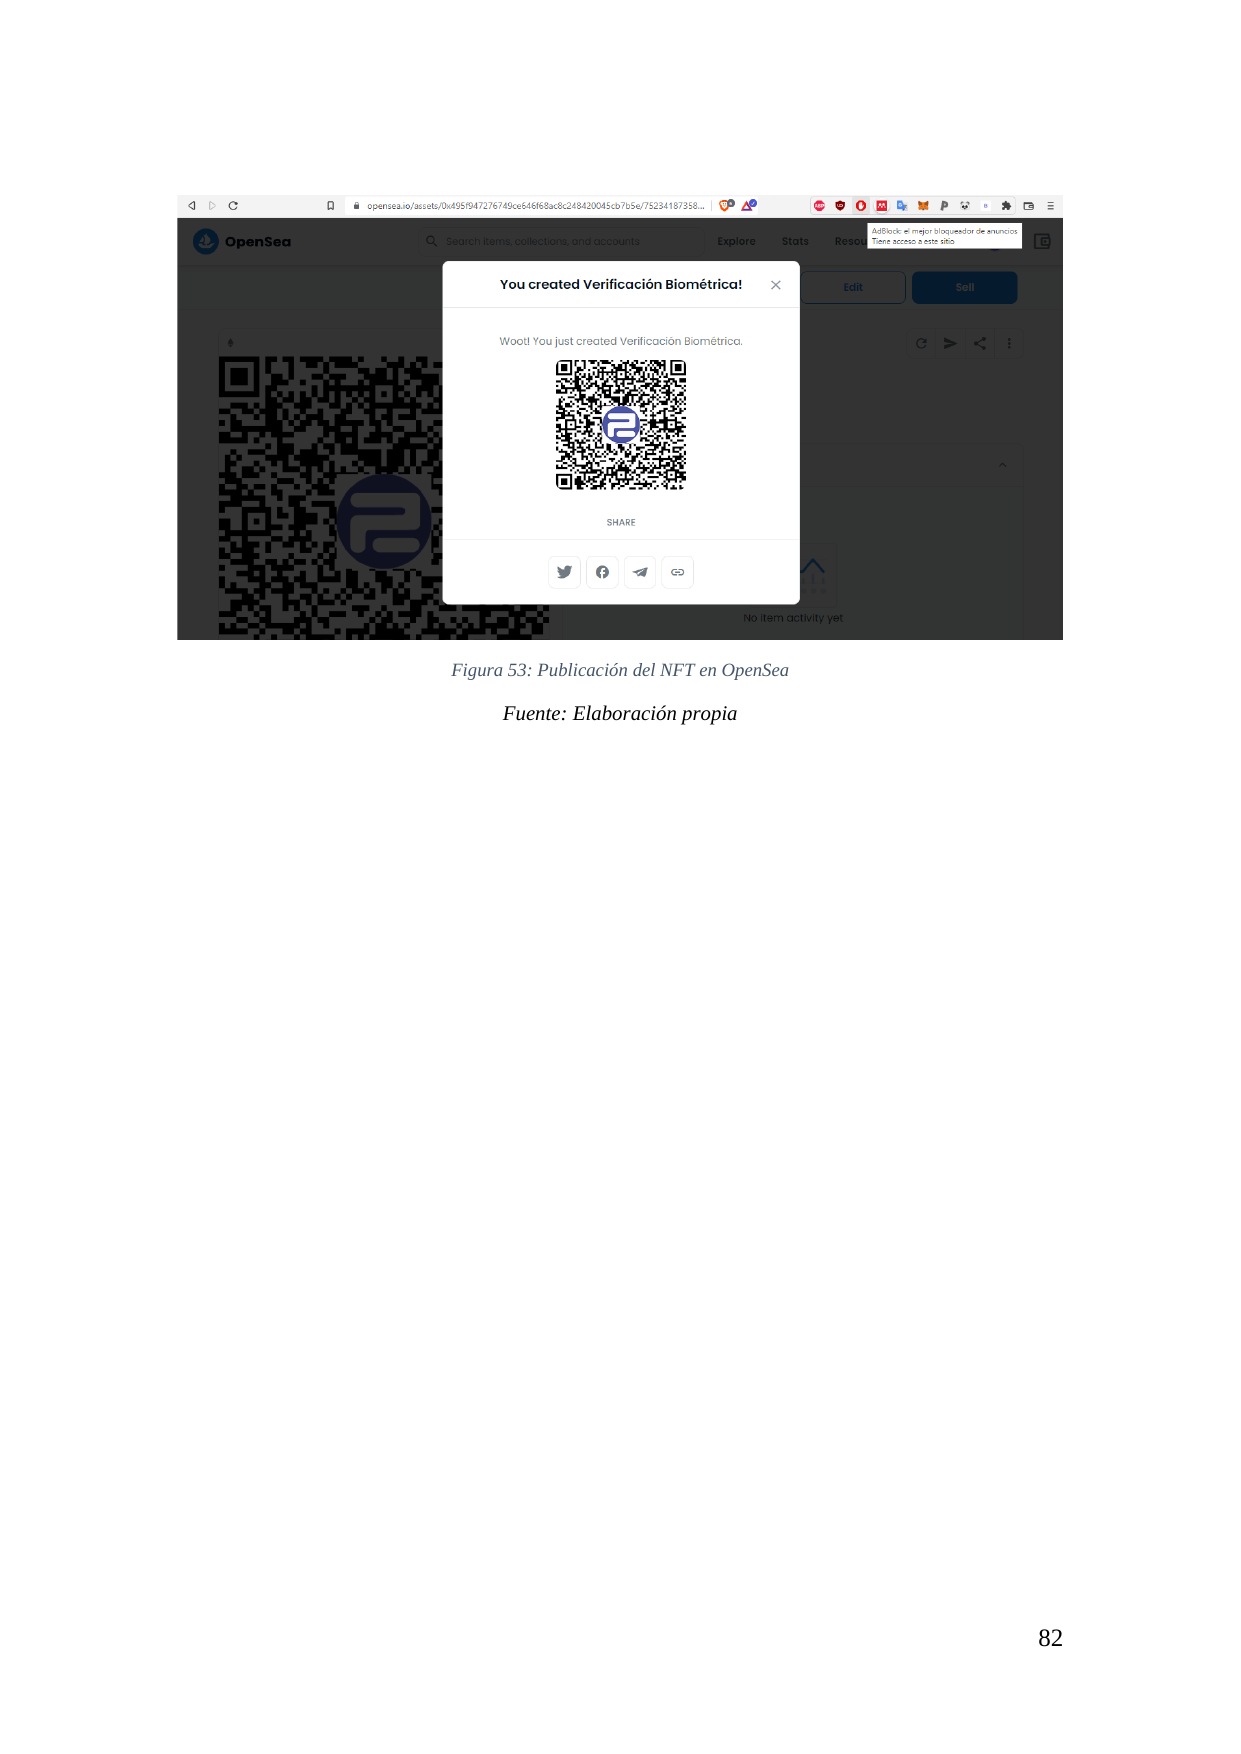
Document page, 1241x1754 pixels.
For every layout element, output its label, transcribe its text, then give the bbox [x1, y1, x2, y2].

text Fuente: Elaboración propia [177, 701, 1063, 725]
picture [177, 195, 1063, 640]
